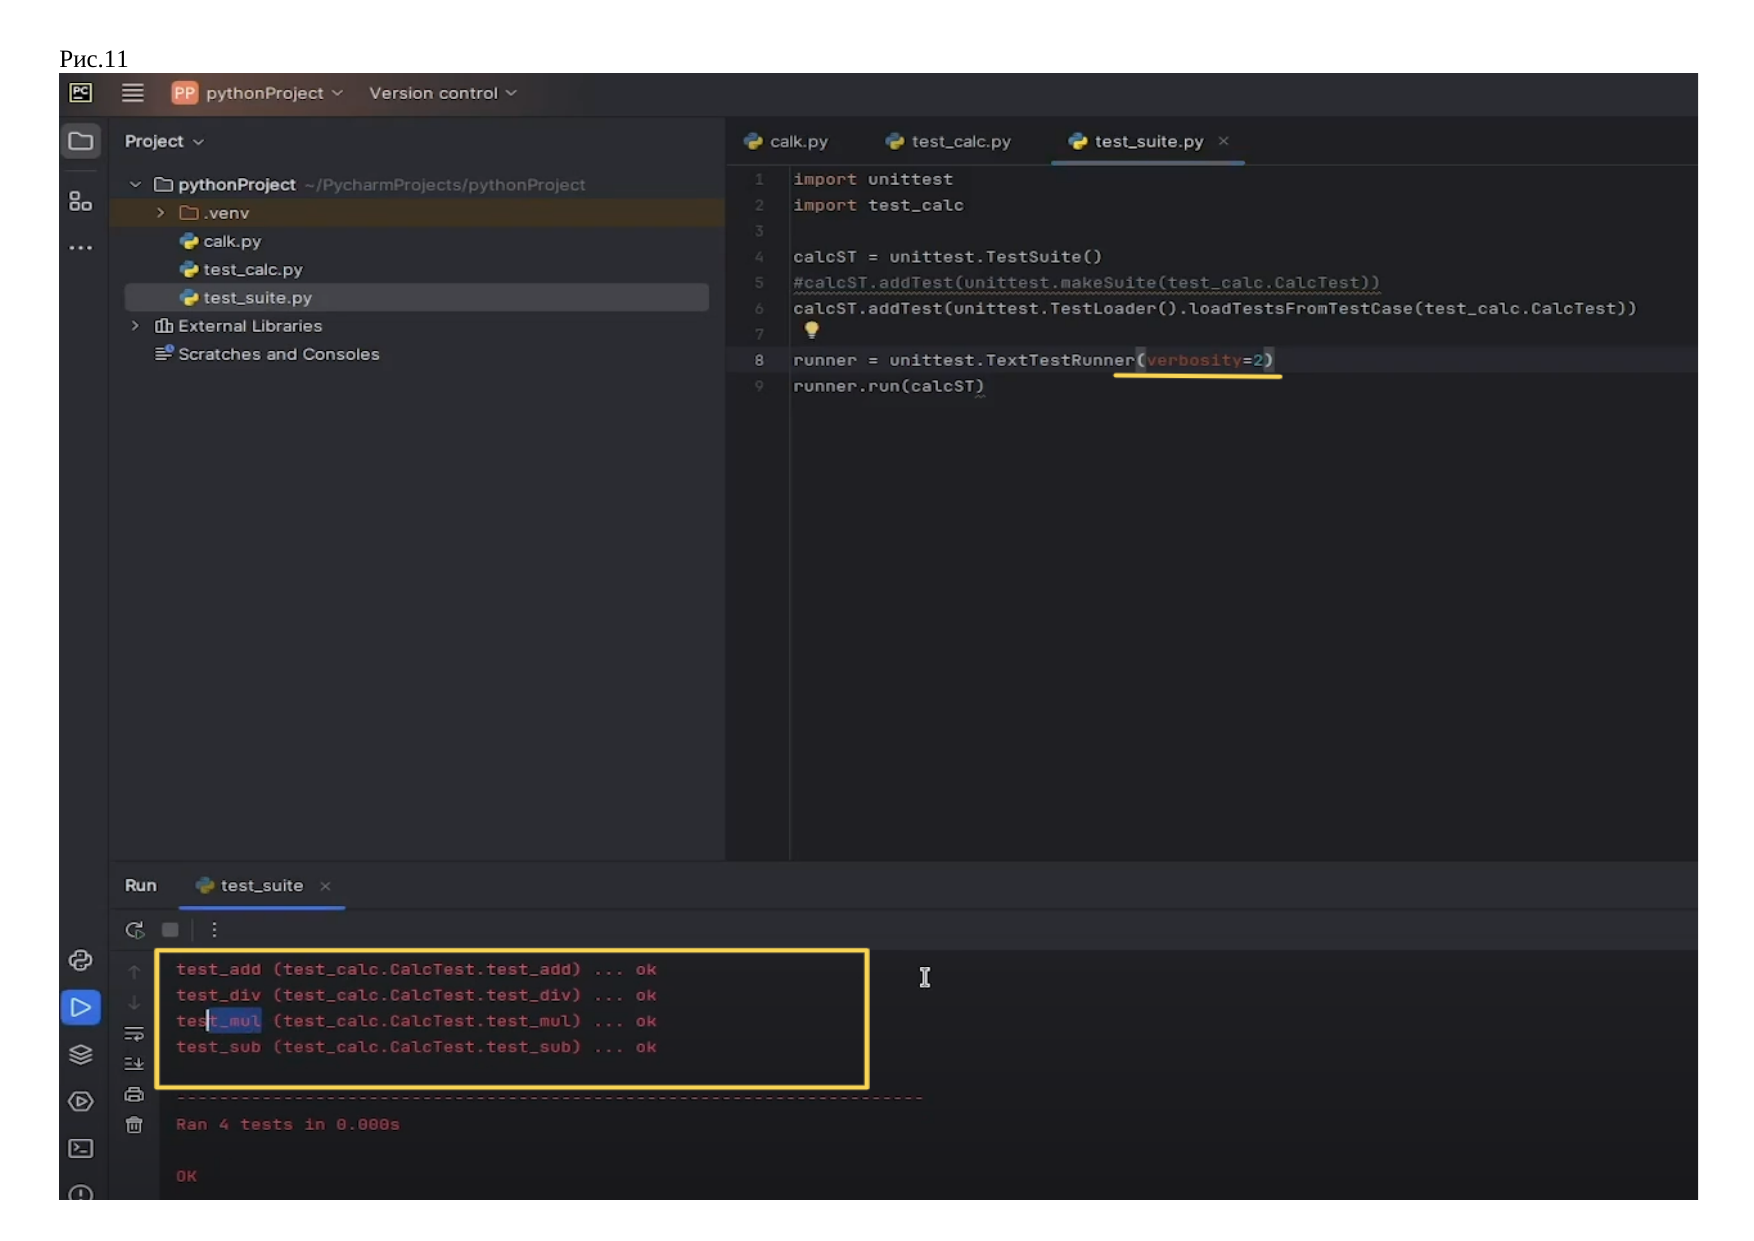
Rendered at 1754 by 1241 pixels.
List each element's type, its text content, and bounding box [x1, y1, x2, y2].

text Рис.11 [59, 44, 1698, 73]
picture [59, 73, 1699, 1200]
